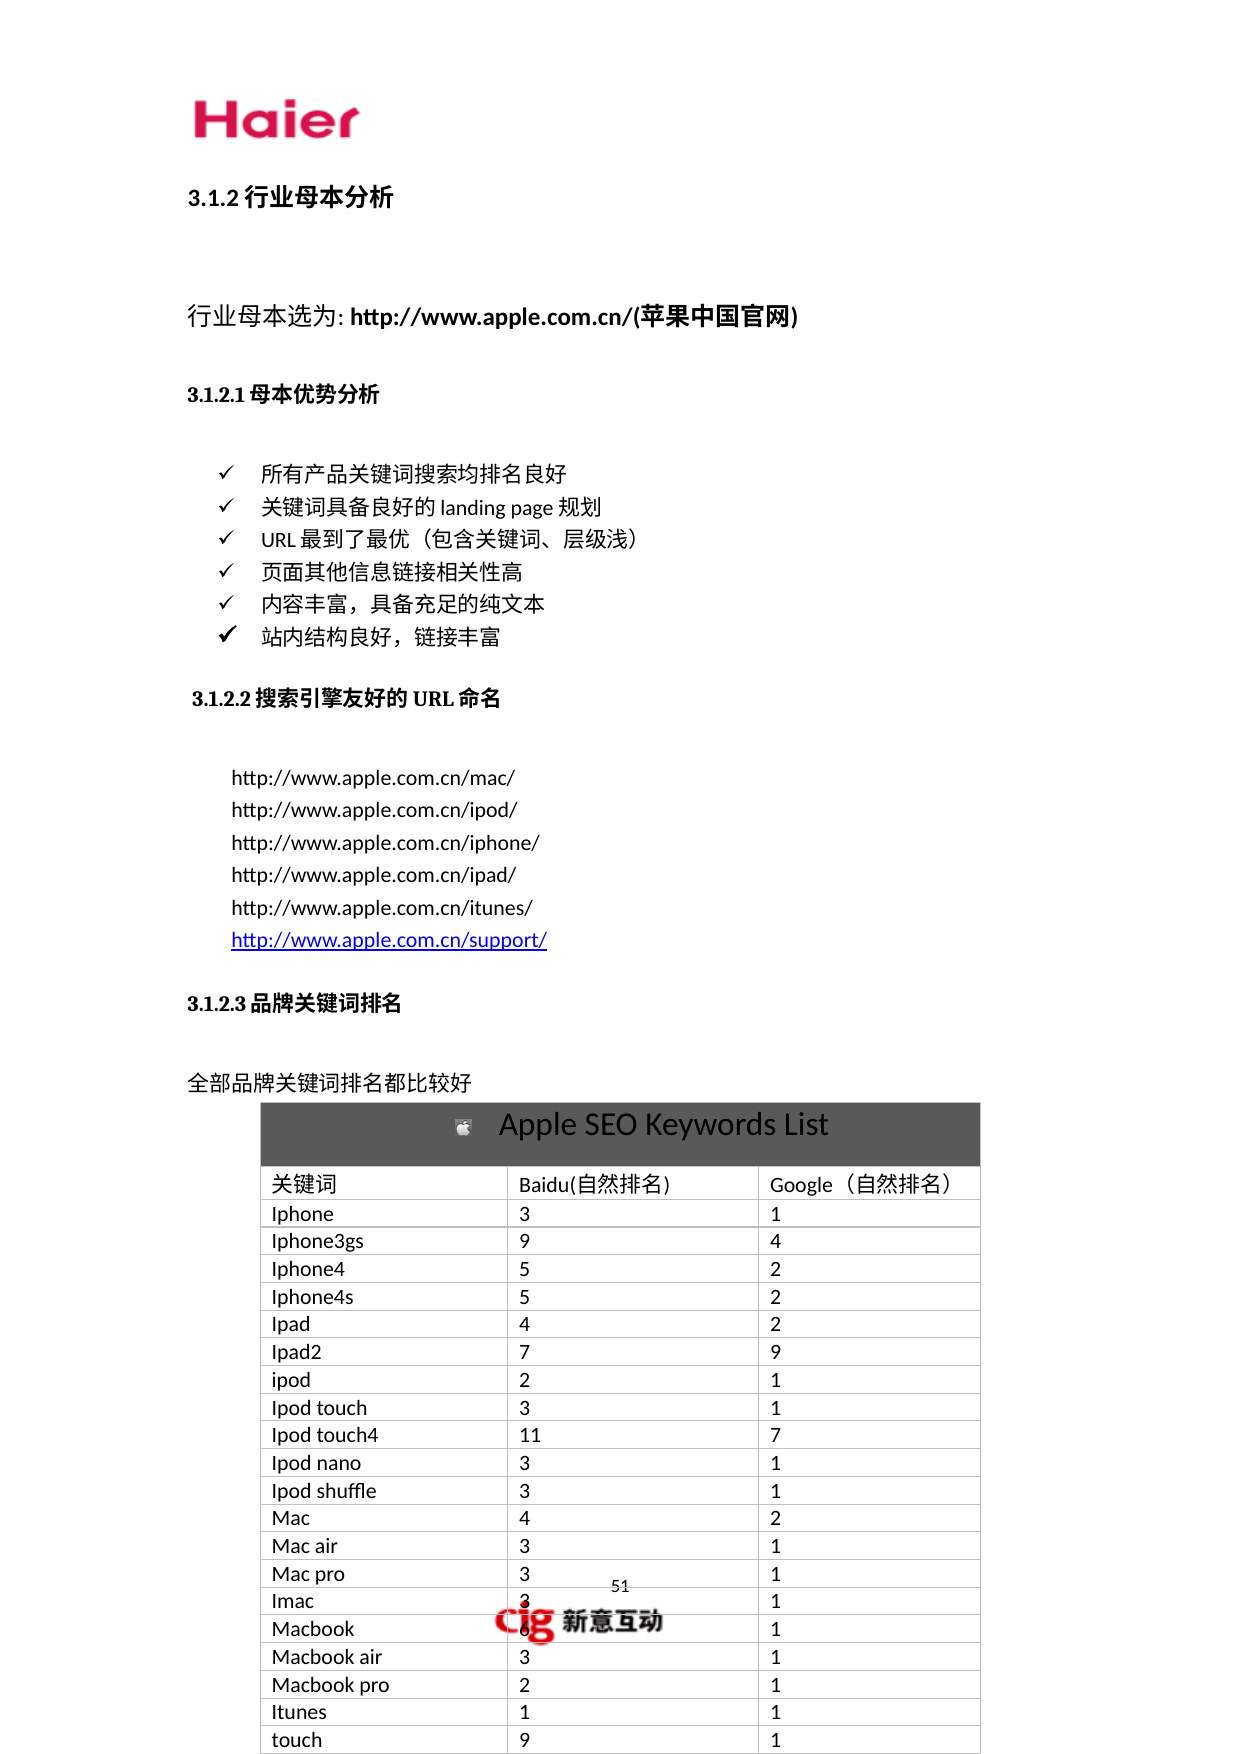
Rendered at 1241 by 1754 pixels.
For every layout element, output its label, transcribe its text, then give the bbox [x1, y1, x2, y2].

table_cell 9 [508, 1228, 758, 1254]
table_cell 3 [508, 1449, 758, 1476]
table_cell 1 [759, 1532, 980, 1559]
table_cell 1 [759, 1394, 980, 1420]
table_cell 3 [508, 1560, 758, 1587]
text http://www.apple.com.cn/itunes/ [187, 891, 1053, 924]
table_cell Ipod touch [261, 1394, 507, 1420]
table_cell 2 [759, 1255, 980, 1282]
table_cell 1 [759, 1615, 980, 1642]
table_cell Ipad2 [261, 1338, 507, 1365]
table_cell 1 [759, 1643, 980, 1670]
list 内容丰富，具备充足的纯文本 [217, 587, 1053, 619]
text http://www.apple.com.cn/support/ [187, 924, 1053, 956]
picture [455, 1119, 472, 1136]
text http://www.apple.com.cn/ipad/ [187, 859, 1053, 891]
table_cell Ipod touch4 [261, 1421, 507, 1448]
subtitle 3.1.2.2搜索引擎友好的URL命名 [187, 681, 1053, 713]
table_cell 3 [508, 1200, 758, 1226]
table_cell Iphone4 [261, 1255, 507, 1282]
table_cell Google（自然排名） [759, 1167, 980, 1199]
table_cell 3 [508, 1394, 758, 1420]
table_cell 1 [759, 1477, 980, 1503]
table_cell Iphone3gs [261, 1228, 507, 1254]
table_cell Mac air [261, 1532, 507, 1559]
table_header Apple SEO Keywords List [261, 1103, 980, 1166]
text http://www.apple.com.cn/mac/ [187, 761, 1053, 794]
table_cell 1 [508, 1699, 758, 1725]
list 站内结构良好，链接丰富 [217, 619, 1053, 652]
table_cell 关键词 [261, 1167, 507, 1199]
table_cell 1 [759, 1366, 980, 1393]
text http://www.apple.com.cn/iphone/ [187, 826, 1053, 859]
table_cell Macbook air [261, 1643, 507, 1670]
list 所有产品关键词搜索均排名良好 [217, 457, 1053, 489]
table_cell Iphone4s [261, 1283, 507, 1309]
subtitle 3.1.2.1母本优势分析 [187, 376, 1053, 409]
table_cell 1 [759, 1449, 980, 1476]
table_cell 2 [759, 1311, 980, 1337]
table_cell Ipod nano [261, 1449, 507, 1476]
table_cell 1 [759, 1671, 980, 1697]
table_cell Iphone [261, 1200, 507, 1226]
table_cell 4 [508, 1311, 758, 1337]
table_cell 4 [508, 1505, 758, 1531]
table_cell 6 [508, 1615, 758, 1642]
picture [187, 88, 366, 143]
table_cell 7 [508, 1338, 758, 1365]
text 全部品牌关键词排名都比较好 [187, 1066, 1053, 1098]
table_cell 2 [759, 1283, 980, 1309]
table_cell 5 [508, 1283, 758, 1309]
text 行业母本选为: http://www.apple.com.cn/(苹果中国官网) [187, 282, 1053, 347]
subtitle 3.1.2行业母本分析 [187, 163, 1053, 228]
table_cell Mac pro [261, 1560, 507, 1587]
table_cell 2 [759, 1505, 980, 1531]
subtitle 3.1.2.3品牌关键词排名 [187, 985, 1053, 1018]
table_cell 2 [508, 1671, 758, 1697]
table_cell ipod [261, 1366, 507, 1393]
table_cell Itunes [261, 1699, 507, 1725]
table_cell 3 [508, 1643, 758, 1670]
table_cell Macbook pro [261, 1671, 507, 1697]
table_cell Macbook [261, 1615, 507, 1642]
table_cell Baidu(自然排名) [508, 1167, 758, 1199]
table_cell 3 [508, 1588, 758, 1614]
table_cell Ipod shuffle [261, 1477, 507, 1503]
table_cell 3 [508, 1477, 758, 1503]
list URL最到了最优（包含关键词、层级浅） [217, 522, 1053, 554]
table_cell Ipad [261, 1311, 507, 1337]
text http://www.apple.com.cn/ipod/ [187, 794, 1053, 826]
list 页面其他信息链接相关性高 [217, 554, 1053, 587]
table_cell 1 [759, 1560, 980, 1587]
table_cell 9 [508, 1726, 758, 1753]
table_cell 1 [759, 1588, 980, 1614]
table_cell touch [261, 1726, 507, 1753]
table_cell 2 [508, 1366, 758, 1393]
table_cell 3 [508, 1532, 758, 1559]
list 关键词具备良好的landing page 规划 [217, 489, 1053, 522]
table_cell 1 [759, 1699, 980, 1725]
table_cell 4 [759, 1228, 980, 1254]
table_cell Mac [261, 1505, 507, 1531]
table_cell Imac [261, 1588, 507, 1614]
table_cell 1 [759, 1726, 980, 1753]
table_cell 1 [759, 1200, 980, 1226]
table_cell 11 [508, 1421, 758, 1448]
table_cell 5 [508, 1255, 758, 1282]
table_cell 7 [759, 1421, 980, 1448]
table_cell 9 [759, 1338, 980, 1365]
